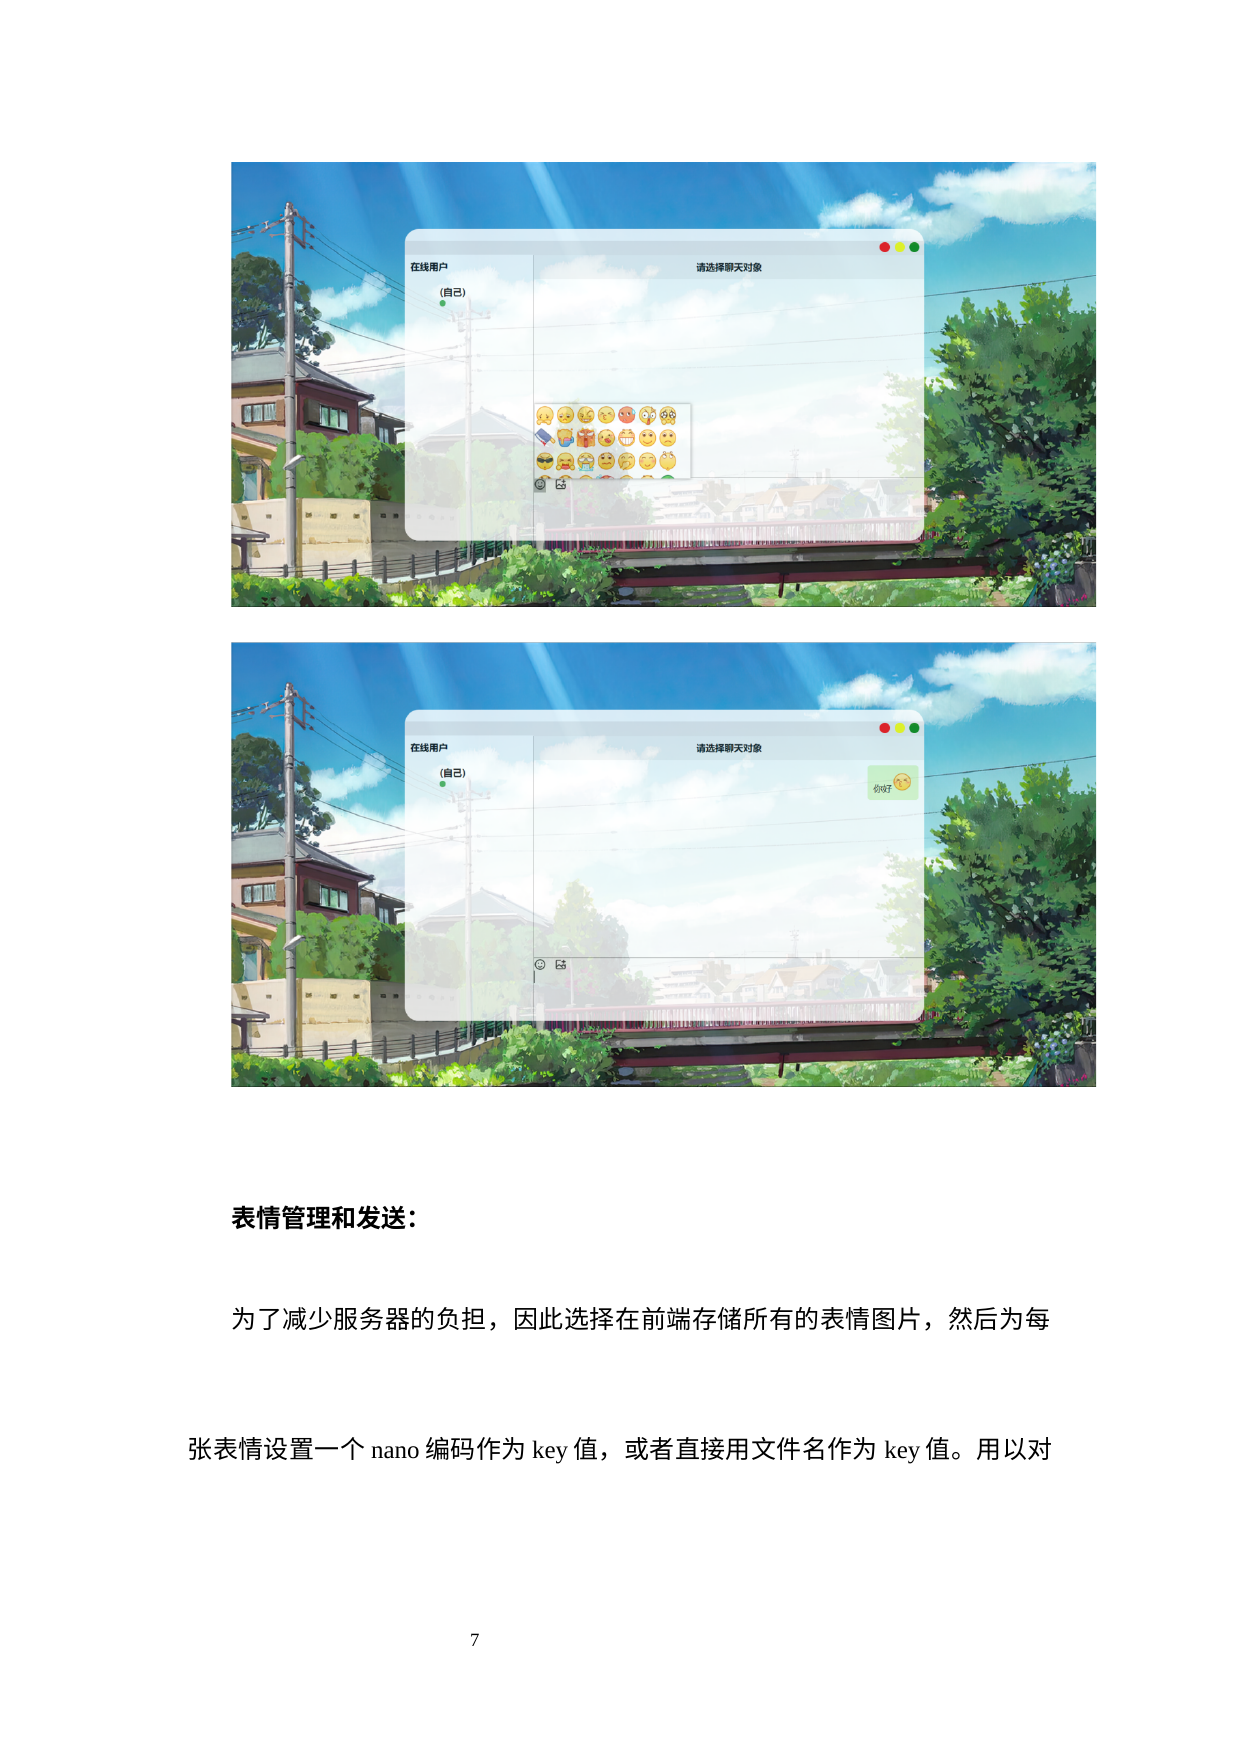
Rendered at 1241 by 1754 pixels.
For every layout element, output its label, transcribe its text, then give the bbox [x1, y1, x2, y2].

picture [231, 642, 1097, 1087]
picture [231, 162, 1097, 607]
list 表情管理和发送： [187, 1184, 1053, 1249]
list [187, 1285, 1053, 1480]
